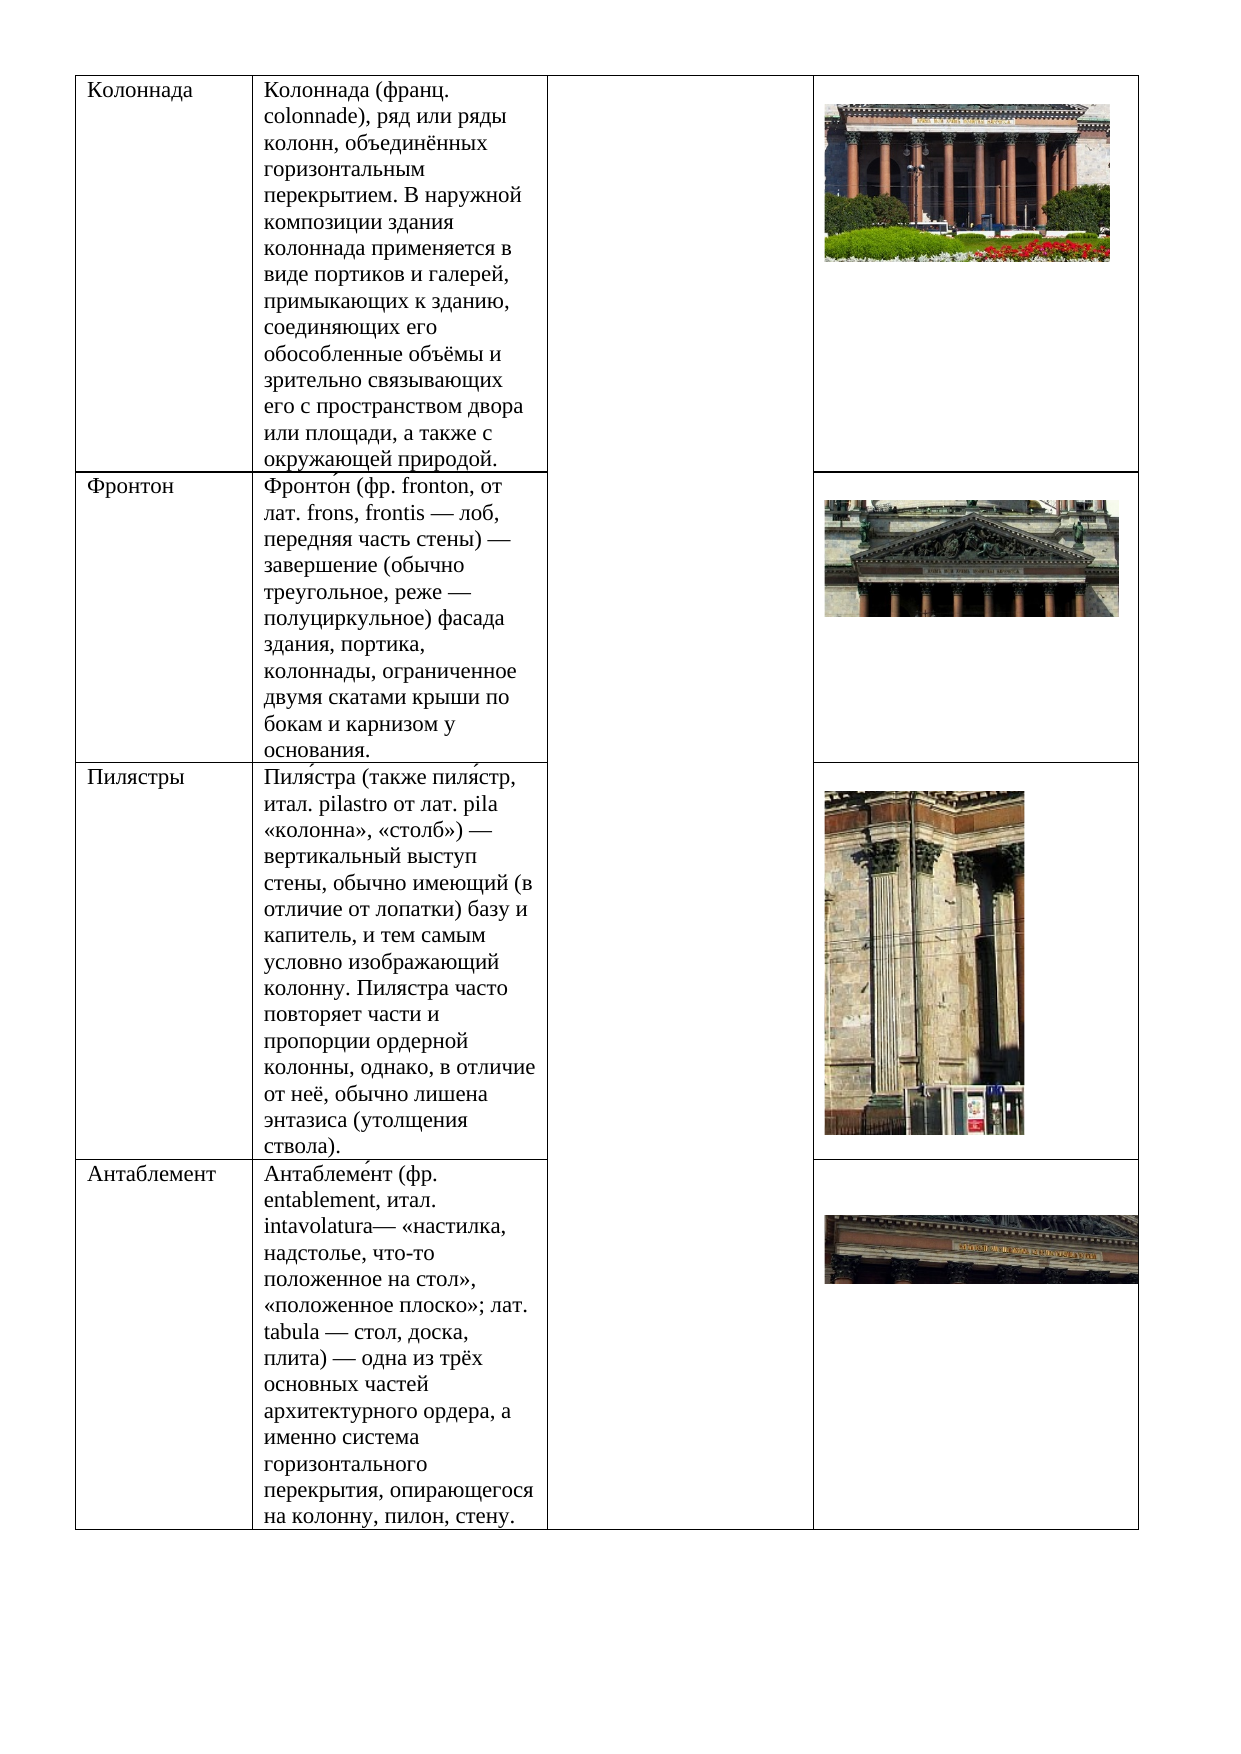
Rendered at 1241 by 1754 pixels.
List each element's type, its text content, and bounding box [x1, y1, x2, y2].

table_cell [814, 1160, 1138, 1529]
picture [824, 104, 1110, 262]
table_cell [814, 76, 1138, 471]
table_cell Пиля́стра (также пиля́стр, итал. pilastro от лат. pila «колонна», «столб») — вертикальный выступ стены, обычно имеющий (в отличие от лопатки) базу и капитель, и тем самым условно изображающий колонну. Пилястра часто повторяет части и пропорции ордерной колонны, однако, в отличие от неё, обычно лишена энтазиса (утолщения ствола). [253, 763, 547, 1159]
table_cell Колоннада (франц. colonnade), ряд или ряды колонн, объединённых горизонтальным перекрытием. В наружной композиции здания колоннада применяется в виде портиков и галерей, примыкающих к зданию, соединяющих его обособленные объёмы и зрительно связывающих его с пространством двора или площади, а также с окружающей природой. [253, 76, 547, 471]
table_cell Пилястры [76, 763, 252, 1159]
picture [824, 500, 1119, 617]
table_cell Фронто́н (фр. fronton, от лат. frons, frontis — лоб, передняя часть стены) — завершение (обычно треугольное, реже — полуциркульное) фасада здания, портика, колоннады, ограниченное двумя скатами крыши по бокам и карнизом у основания. [253, 473, 547, 762]
table_cell Колоннада [76, 76, 252, 471]
table_cell [814, 473, 1138, 762]
table_cell Антаблеме́нт (фр. entablement, итал. intavolatura— «настилка, надстолье, что-то положенное на стол», «положенное плоско»; лат. tabulа — стол, доска, плита) — одна из трёх основных частей архитектурного ордера, а именно система горизонтального перекрытия, опирающегося на колонну, пилон, стену. [253, 1160, 547, 1529]
picture [824, 791, 1025, 1135]
picture [824, 1215, 1139, 1284]
table_cell [814, 763, 1138, 1159]
table_cell Антаблемент [76, 1160, 252, 1529]
table_cell Фронтон [76, 473, 252, 762]
